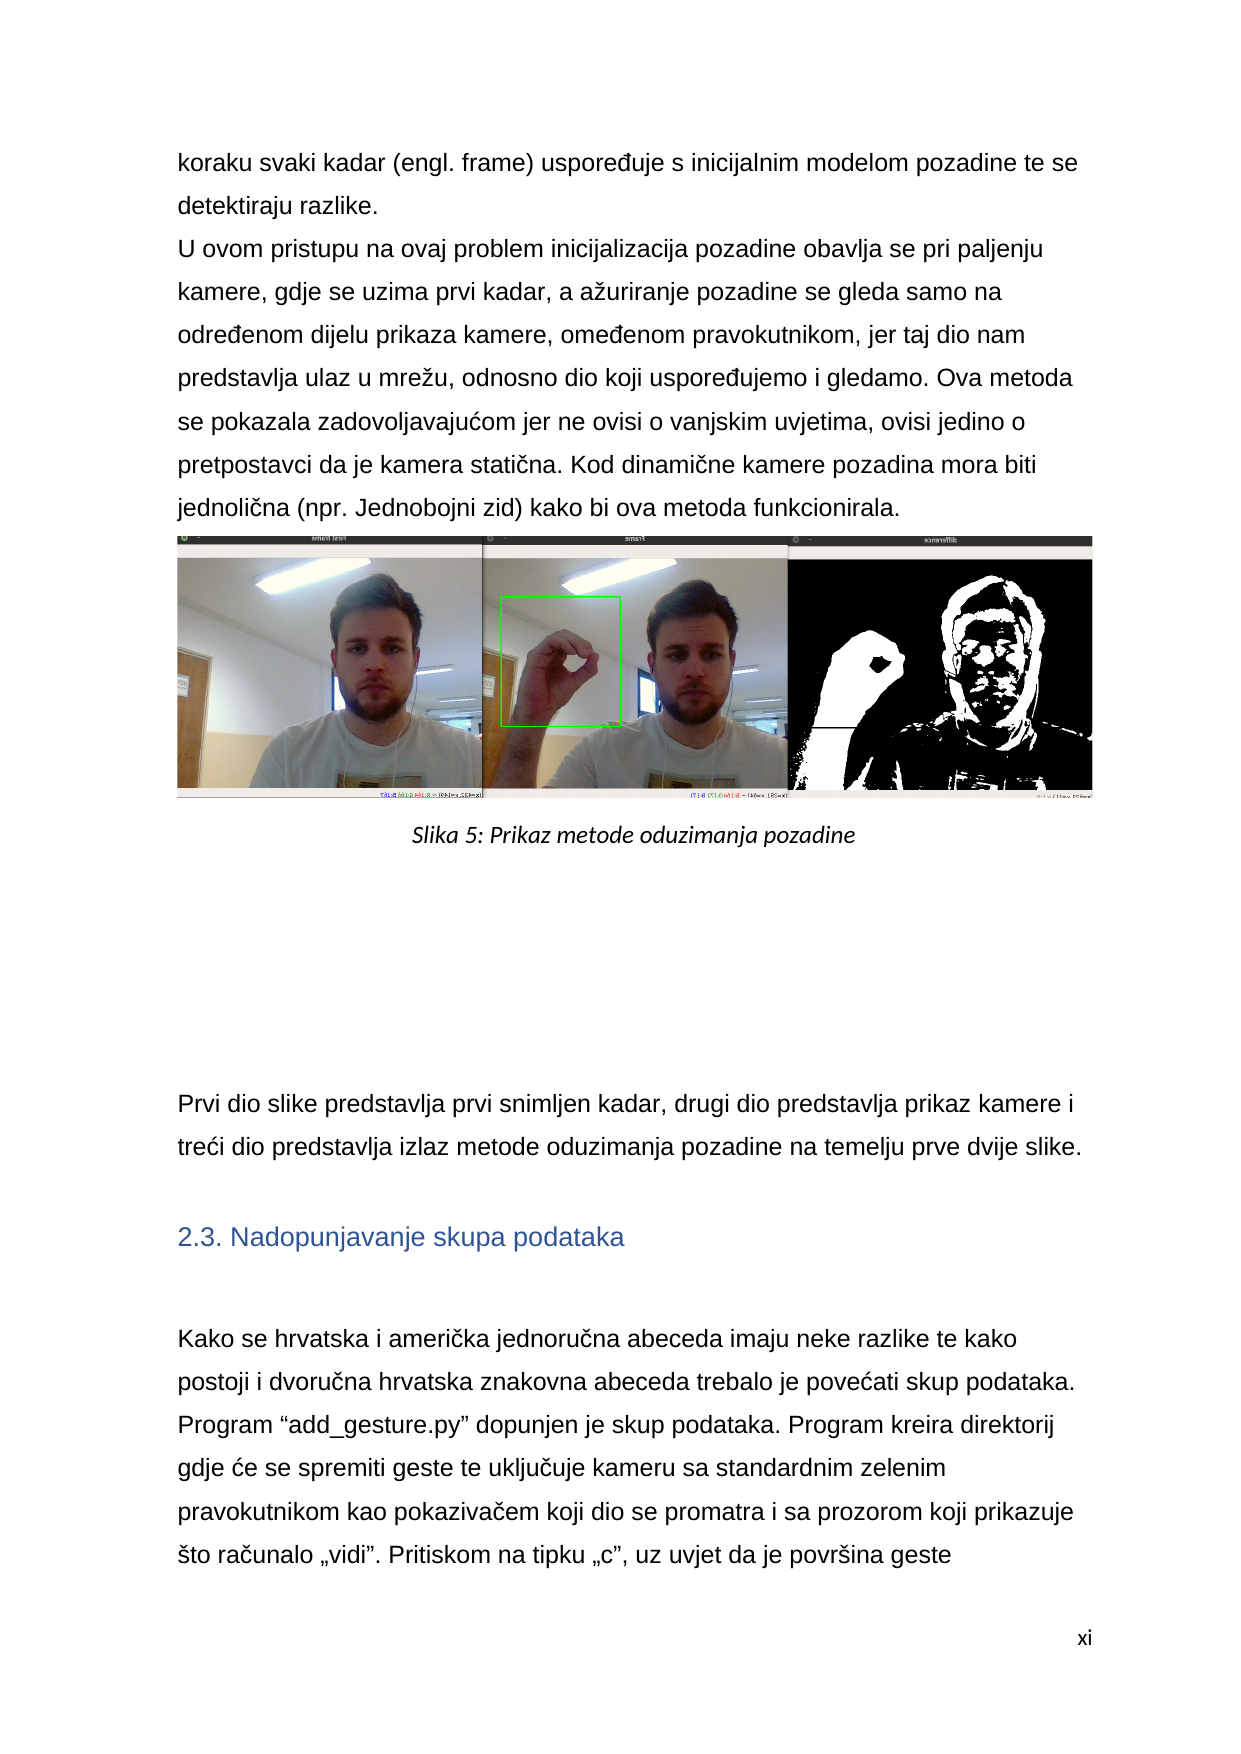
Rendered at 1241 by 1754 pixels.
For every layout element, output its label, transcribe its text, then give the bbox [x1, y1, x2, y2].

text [177, 1324, 1092, 1568]
picture [177, 536, 1093, 798]
subtitle 2.3. Nadopunjavanje skupa podataka [177, 1221, 1092, 1252]
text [177, 148, 1092, 219]
text Prvi dio slike predstavlja prvi snimljen kadar, drugi dio predstavlja prikaz kamere i treći dio predstavlja izlaz metode oduzimanja pozadine na temelju prve dvije slike. [177, 850, 1092, 1161]
text U ovom pristupu na ovaj problem inicijalizacija pozadine obavlja se pri paljenju kamere, gdje se uzima prvi kadar, a ažuriranje pozadine se gleda samo na određenom dijelu prikaza kamere, omeđenom pravokutnikom, jer taj dio nam predstavlja ulaz u mrežu, odnosno dio koji uspoređujemo i gledamo. Ova metoda se pokazala zadovoljavajućom jer ne ovisi o vanjskim uvjetima, ovisi jedino o pretpostavci da je kamera statična. Kod dinamične kamere pozadina mora biti jednolična (npr. Jednobojni zid) kako bi ova metoda funkcionirala. [177, 234, 1092, 521]
